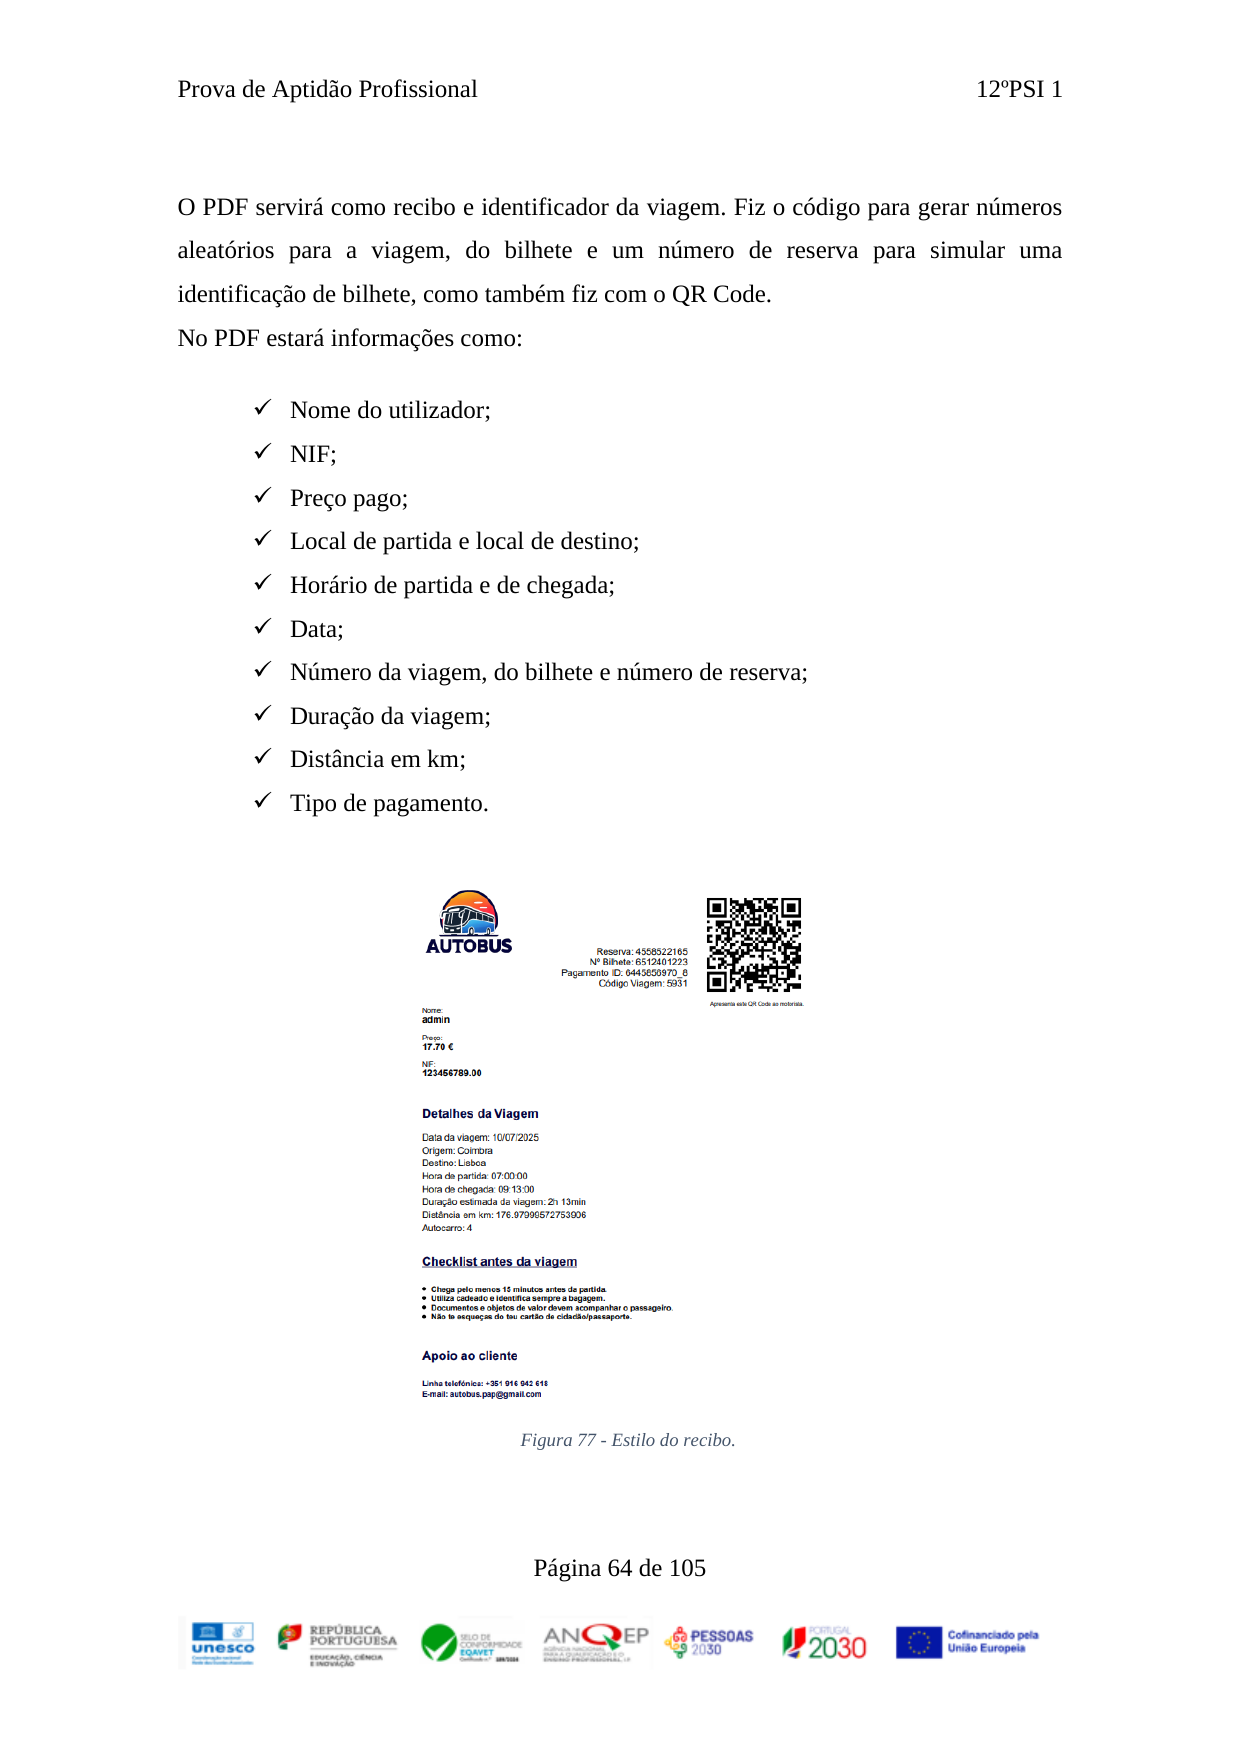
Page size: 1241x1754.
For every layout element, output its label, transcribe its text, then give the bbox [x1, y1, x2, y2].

list Data; [252, 614, 1063, 642]
list Número da viagem, do bilhete e número de reserva; [252, 657, 1063, 686]
list Duração da viagem; [252, 701, 1063, 730]
list Tipo de pagamento. [252, 788, 1063, 817]
list NIF; [252, 439, 1063, 468]
list Distância em km; [252, 744, 1063, 773]
list Preço pago; [252, 483, 1063, 511]
list Local de partida e local de destino; [252, 526, 1063, 555]
picture [413, 876, 828, 1414]
text O PDF servirá como recibo e identificador da viagem. Fiz o código para gerar números aleatórios para a viagem, do bilhete e um número de reserva para simular uma identificação de bilhete, como também fiz com o QR Code. [177, 192, 1063, 308]
list Nome do utilizador; [252, 395, 1063, 424]
picture [177, 1615, 1084, 1677]
list Horário de partida e de chegada; [252, 570, 1063, 599]
text No PDF estará informações como: [177, 323, 1063, 351]
